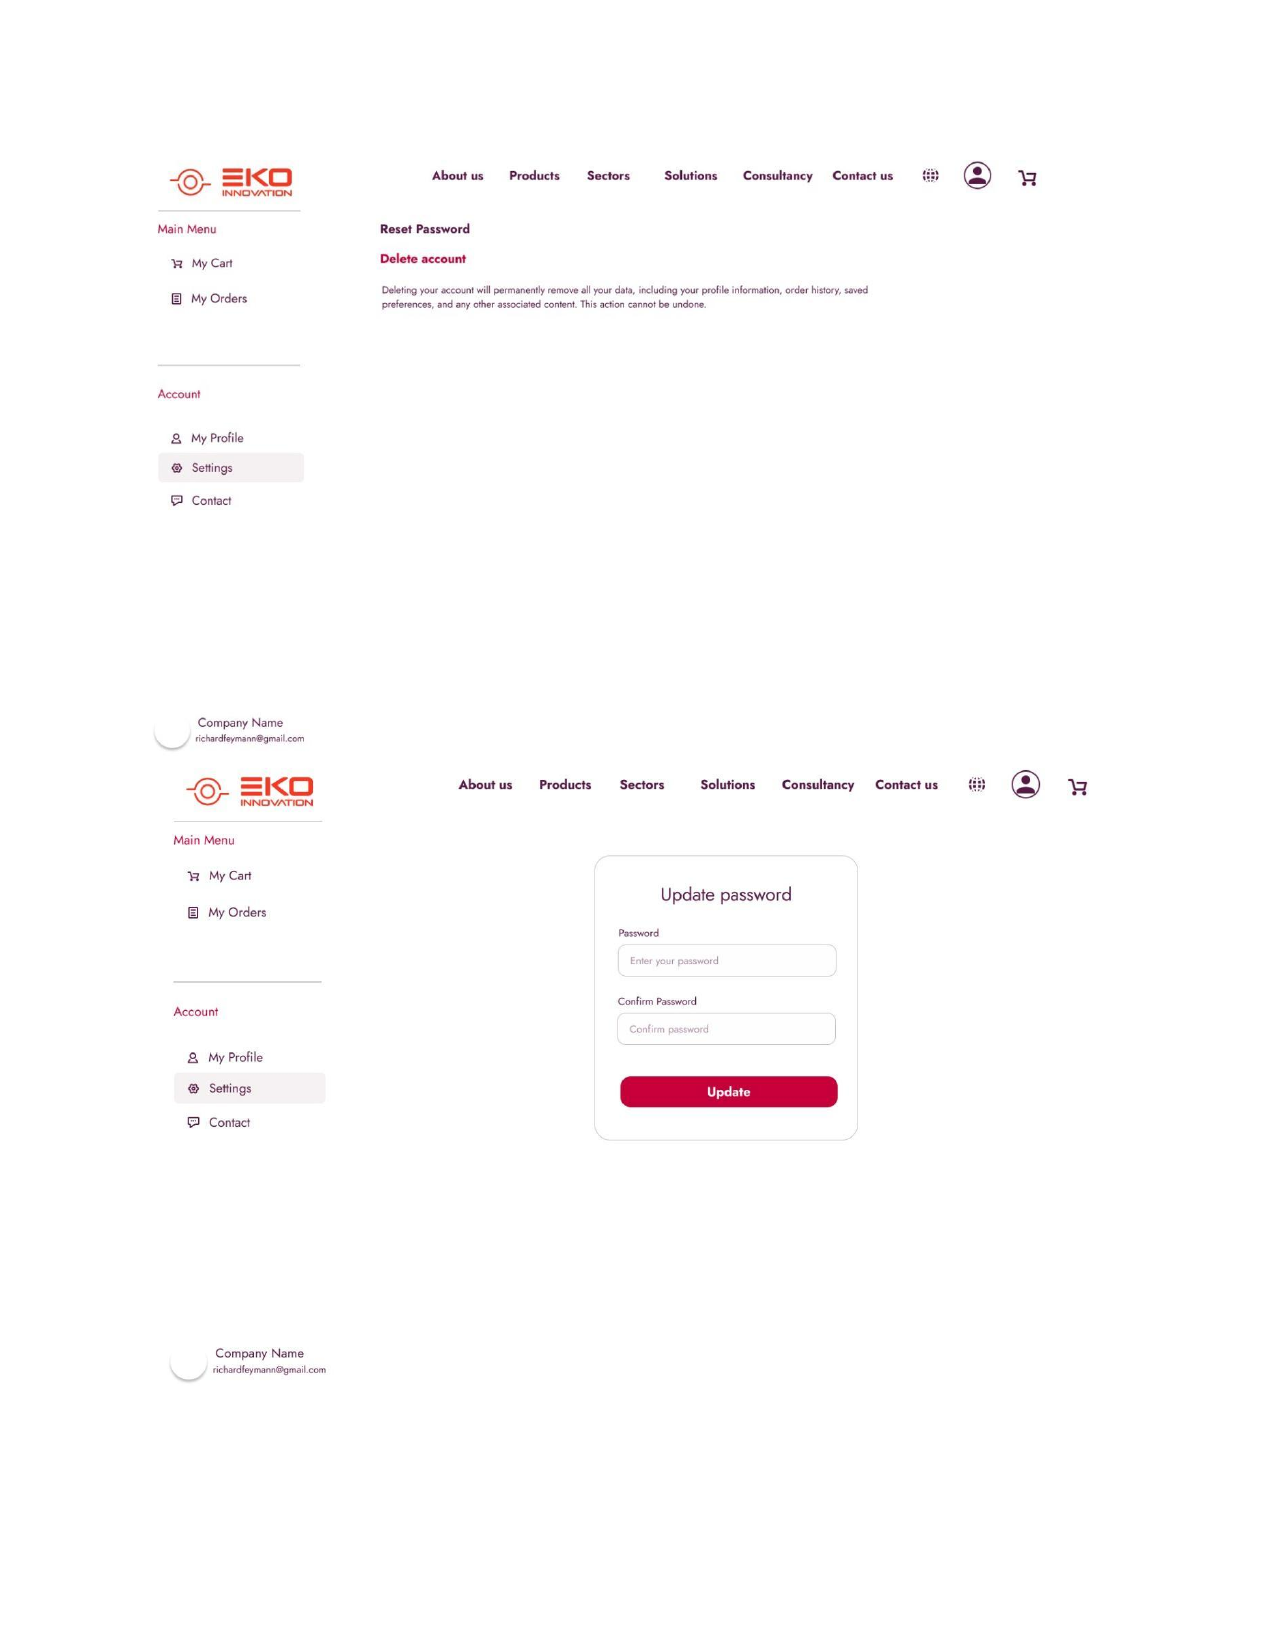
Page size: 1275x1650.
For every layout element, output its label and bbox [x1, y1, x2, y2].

picture [135, 150, 1124, 1390]
